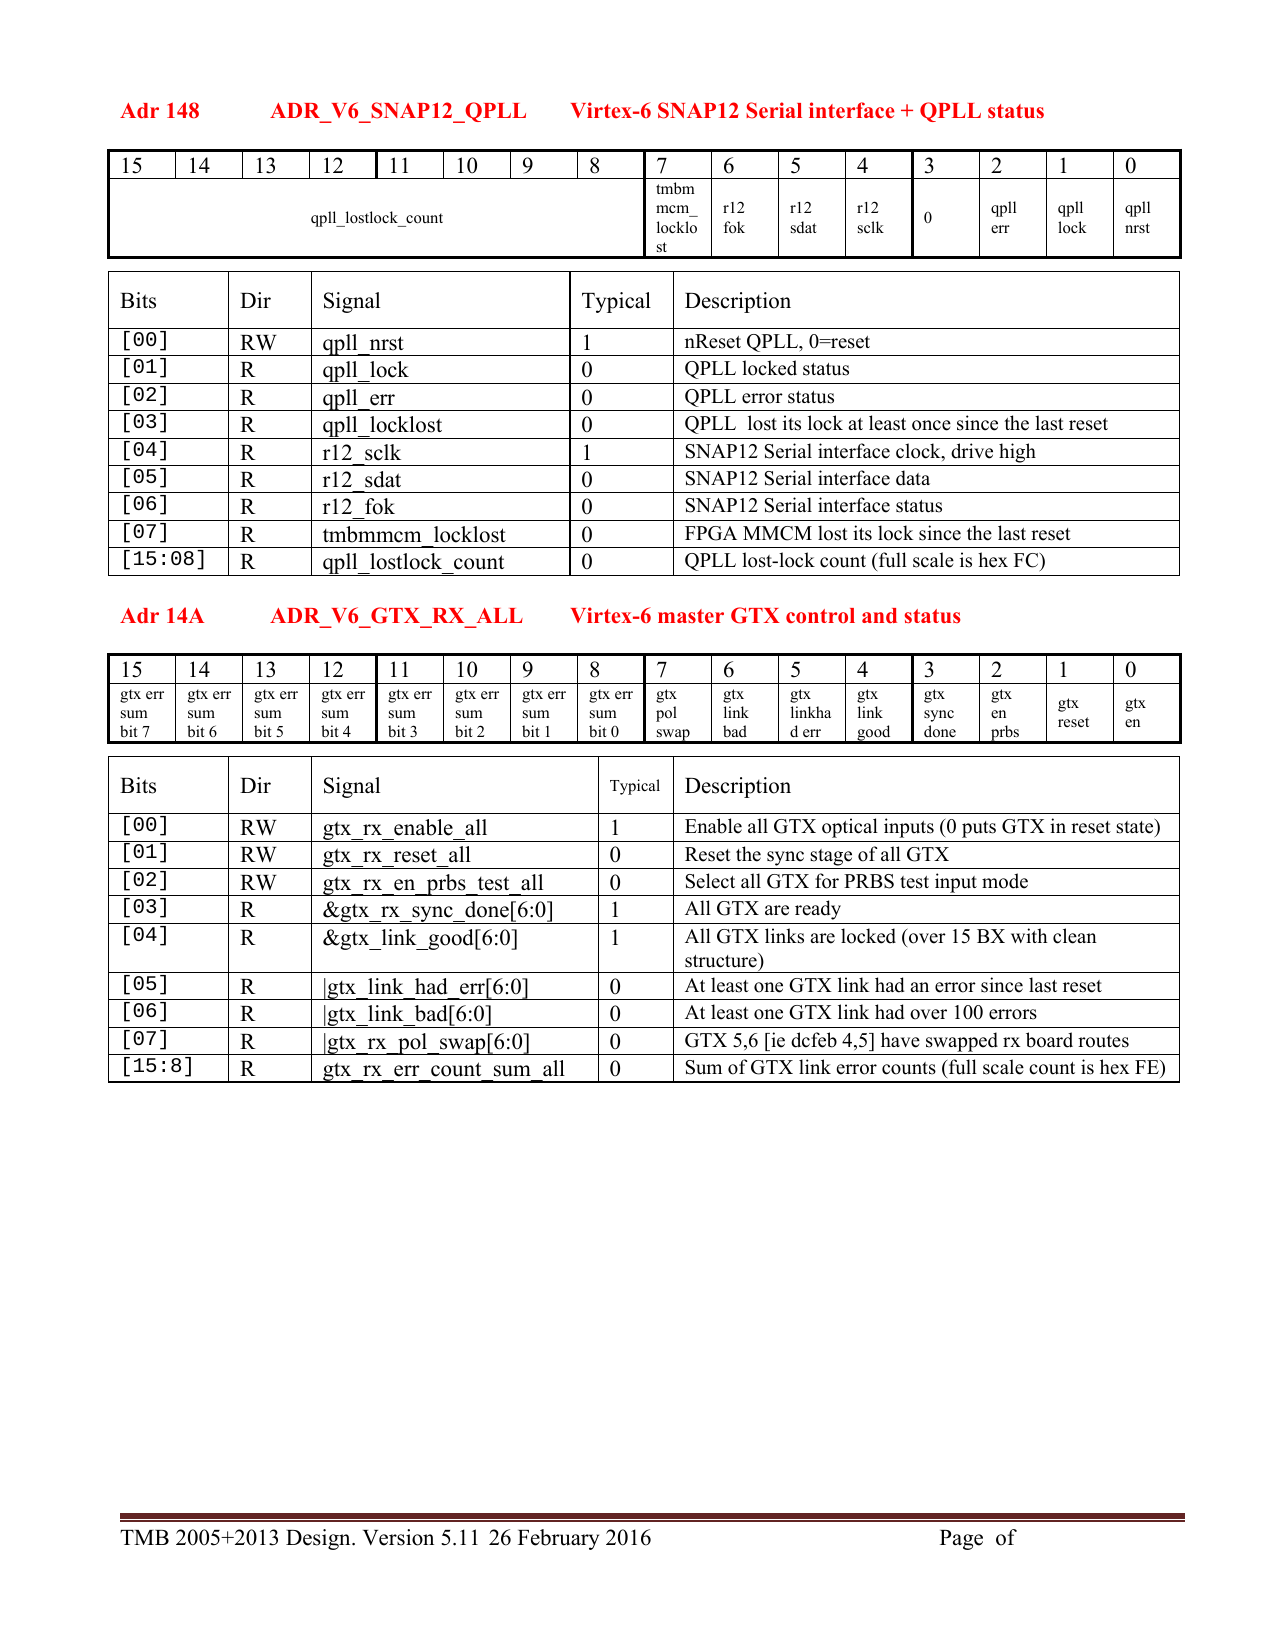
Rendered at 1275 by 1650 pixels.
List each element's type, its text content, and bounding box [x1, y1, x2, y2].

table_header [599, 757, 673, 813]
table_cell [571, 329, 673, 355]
subtitle Adr 14A ADR_V6_GTX_RX_ALL Virtex-6 master GTX control and status [120, 602, 1185, 628]
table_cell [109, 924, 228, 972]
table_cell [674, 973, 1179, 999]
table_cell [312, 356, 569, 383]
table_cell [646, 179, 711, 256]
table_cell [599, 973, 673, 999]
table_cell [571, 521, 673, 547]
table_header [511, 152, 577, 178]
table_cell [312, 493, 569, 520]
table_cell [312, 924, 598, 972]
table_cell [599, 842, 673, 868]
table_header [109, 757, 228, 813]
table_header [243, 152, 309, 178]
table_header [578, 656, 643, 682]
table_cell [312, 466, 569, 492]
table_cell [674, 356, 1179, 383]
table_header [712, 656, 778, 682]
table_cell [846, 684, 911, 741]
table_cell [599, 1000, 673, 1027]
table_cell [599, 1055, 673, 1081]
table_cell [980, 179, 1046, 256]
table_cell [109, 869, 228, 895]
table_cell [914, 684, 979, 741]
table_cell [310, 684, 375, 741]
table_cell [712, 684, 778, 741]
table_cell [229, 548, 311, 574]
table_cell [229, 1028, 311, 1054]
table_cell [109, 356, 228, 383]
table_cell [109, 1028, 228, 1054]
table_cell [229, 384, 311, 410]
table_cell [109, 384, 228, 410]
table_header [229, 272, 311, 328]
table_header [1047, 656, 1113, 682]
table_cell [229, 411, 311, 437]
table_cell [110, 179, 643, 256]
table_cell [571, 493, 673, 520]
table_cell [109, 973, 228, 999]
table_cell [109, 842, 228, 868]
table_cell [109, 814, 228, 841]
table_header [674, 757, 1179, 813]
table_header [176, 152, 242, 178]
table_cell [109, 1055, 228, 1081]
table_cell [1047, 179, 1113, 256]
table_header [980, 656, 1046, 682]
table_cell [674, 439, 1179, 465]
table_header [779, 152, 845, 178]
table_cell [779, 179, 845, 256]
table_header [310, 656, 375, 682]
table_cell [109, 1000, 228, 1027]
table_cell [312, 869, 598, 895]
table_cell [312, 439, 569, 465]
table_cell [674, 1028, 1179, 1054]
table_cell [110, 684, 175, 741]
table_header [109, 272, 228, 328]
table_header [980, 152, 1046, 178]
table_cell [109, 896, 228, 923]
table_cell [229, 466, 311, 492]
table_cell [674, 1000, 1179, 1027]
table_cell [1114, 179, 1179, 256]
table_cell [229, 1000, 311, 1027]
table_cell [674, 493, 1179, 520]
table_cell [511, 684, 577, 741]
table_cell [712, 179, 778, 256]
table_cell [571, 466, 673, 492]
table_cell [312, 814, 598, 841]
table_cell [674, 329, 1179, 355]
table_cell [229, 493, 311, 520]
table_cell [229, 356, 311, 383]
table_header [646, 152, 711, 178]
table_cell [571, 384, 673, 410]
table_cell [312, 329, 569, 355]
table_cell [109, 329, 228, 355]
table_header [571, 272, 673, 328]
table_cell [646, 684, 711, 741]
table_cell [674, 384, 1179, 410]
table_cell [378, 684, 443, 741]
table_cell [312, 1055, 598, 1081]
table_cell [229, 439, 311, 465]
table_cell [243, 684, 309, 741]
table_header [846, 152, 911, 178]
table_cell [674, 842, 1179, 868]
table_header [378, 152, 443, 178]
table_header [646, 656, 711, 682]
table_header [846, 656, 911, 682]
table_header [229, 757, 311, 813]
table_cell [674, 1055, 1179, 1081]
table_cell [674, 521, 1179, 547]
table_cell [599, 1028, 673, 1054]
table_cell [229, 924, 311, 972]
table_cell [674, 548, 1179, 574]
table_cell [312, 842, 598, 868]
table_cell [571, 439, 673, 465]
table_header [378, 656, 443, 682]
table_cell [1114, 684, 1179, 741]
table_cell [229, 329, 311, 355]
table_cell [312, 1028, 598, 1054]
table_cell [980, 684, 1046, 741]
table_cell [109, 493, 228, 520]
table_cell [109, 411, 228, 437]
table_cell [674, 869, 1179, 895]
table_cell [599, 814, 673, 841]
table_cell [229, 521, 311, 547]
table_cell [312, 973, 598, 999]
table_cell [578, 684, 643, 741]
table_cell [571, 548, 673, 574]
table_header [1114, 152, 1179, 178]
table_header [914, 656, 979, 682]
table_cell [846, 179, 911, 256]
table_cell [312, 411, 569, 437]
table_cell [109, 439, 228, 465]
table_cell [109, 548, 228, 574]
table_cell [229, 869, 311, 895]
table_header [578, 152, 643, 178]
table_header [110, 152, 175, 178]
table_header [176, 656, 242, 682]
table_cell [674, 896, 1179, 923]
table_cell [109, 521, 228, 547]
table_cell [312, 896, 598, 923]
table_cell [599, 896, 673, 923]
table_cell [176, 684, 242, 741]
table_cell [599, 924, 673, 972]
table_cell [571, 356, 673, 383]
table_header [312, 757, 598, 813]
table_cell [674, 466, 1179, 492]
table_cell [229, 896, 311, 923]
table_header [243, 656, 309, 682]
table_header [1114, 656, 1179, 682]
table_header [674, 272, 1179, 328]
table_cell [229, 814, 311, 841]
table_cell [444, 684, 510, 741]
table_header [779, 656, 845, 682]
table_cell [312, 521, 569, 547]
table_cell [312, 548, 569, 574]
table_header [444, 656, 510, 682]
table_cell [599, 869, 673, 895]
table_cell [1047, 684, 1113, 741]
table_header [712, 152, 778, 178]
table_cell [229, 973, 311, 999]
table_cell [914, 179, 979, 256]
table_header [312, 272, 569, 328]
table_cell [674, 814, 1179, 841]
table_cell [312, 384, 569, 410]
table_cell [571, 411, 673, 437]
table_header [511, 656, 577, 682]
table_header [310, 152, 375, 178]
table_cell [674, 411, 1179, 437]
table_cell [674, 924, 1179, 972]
subtitle Adr 148 ADR_V6_SNAP12_QPLL Virtex-6 SNAP12 Serial interface + QPLL status [120, 97, 1185, 124]
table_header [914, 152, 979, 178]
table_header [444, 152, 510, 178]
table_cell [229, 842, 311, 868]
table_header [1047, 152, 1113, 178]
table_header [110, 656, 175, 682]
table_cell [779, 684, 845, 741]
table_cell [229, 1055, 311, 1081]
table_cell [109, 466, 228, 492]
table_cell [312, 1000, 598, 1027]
